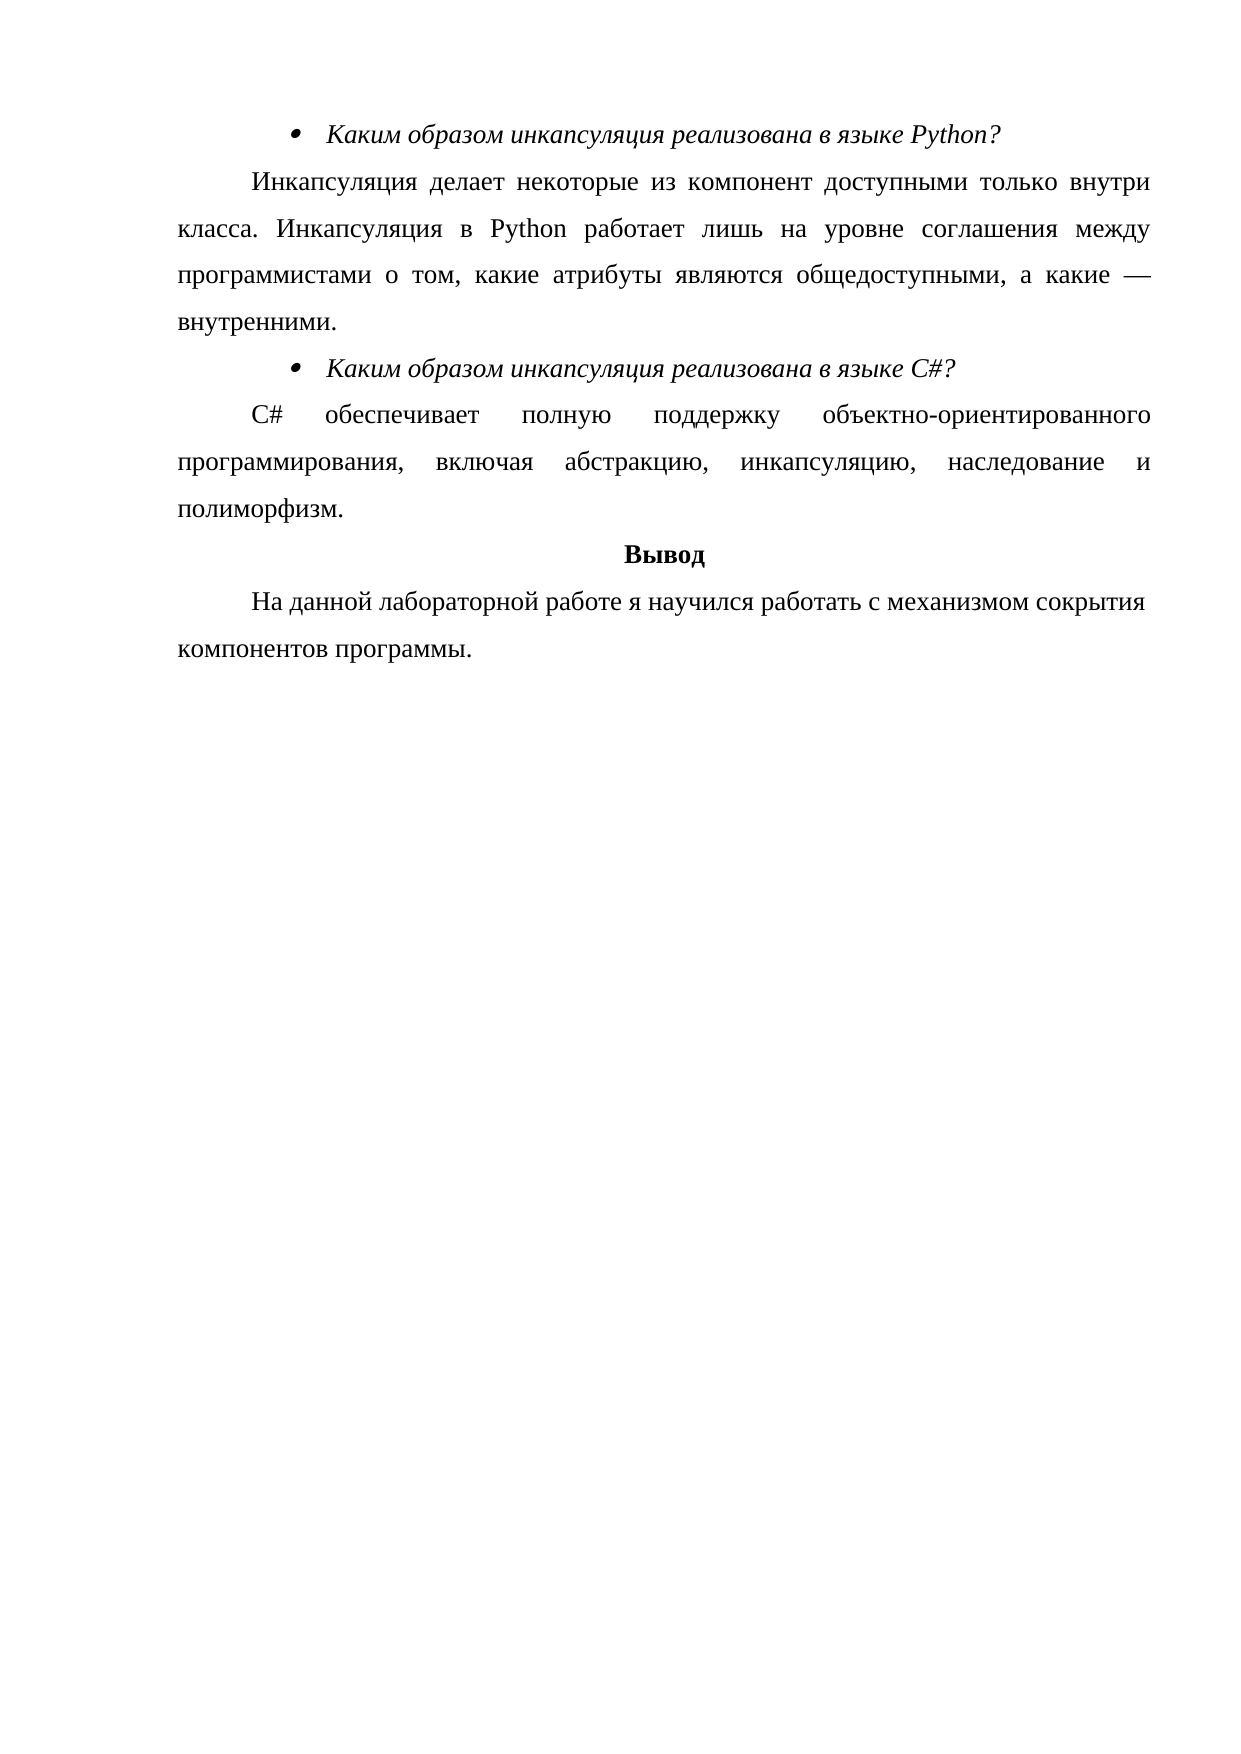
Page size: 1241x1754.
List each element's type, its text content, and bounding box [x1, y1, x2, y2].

text Вывод [177, 538, 1152, 570]
text На данной лабораторной работе я научился работать с механизмом сокрытия компонентов программы. [177, 585, 1152, 663]
list Каким образом инкапсуляция реализована в языке Python? [288, 118, 1152, 149]
text C# обеспечивает полную поддержку объектно-ориентированного программирования, включая абстракцию, инкапсуляцию, наследование и полиморфизм. [177, 398, 1152, 523]
text Инкапсуляция делает некоторые из компонент доступными только внутри класса. Инкапсуляция в Python работает лишь на уровне соглашения между программистами о том, какие атрибуты являются общедоступными, а какие — внутренними. [177, 165, 1152, 336]
list Каким образом инкапсуляция реализована в языке C#? [288, 352, 1152, 383]
